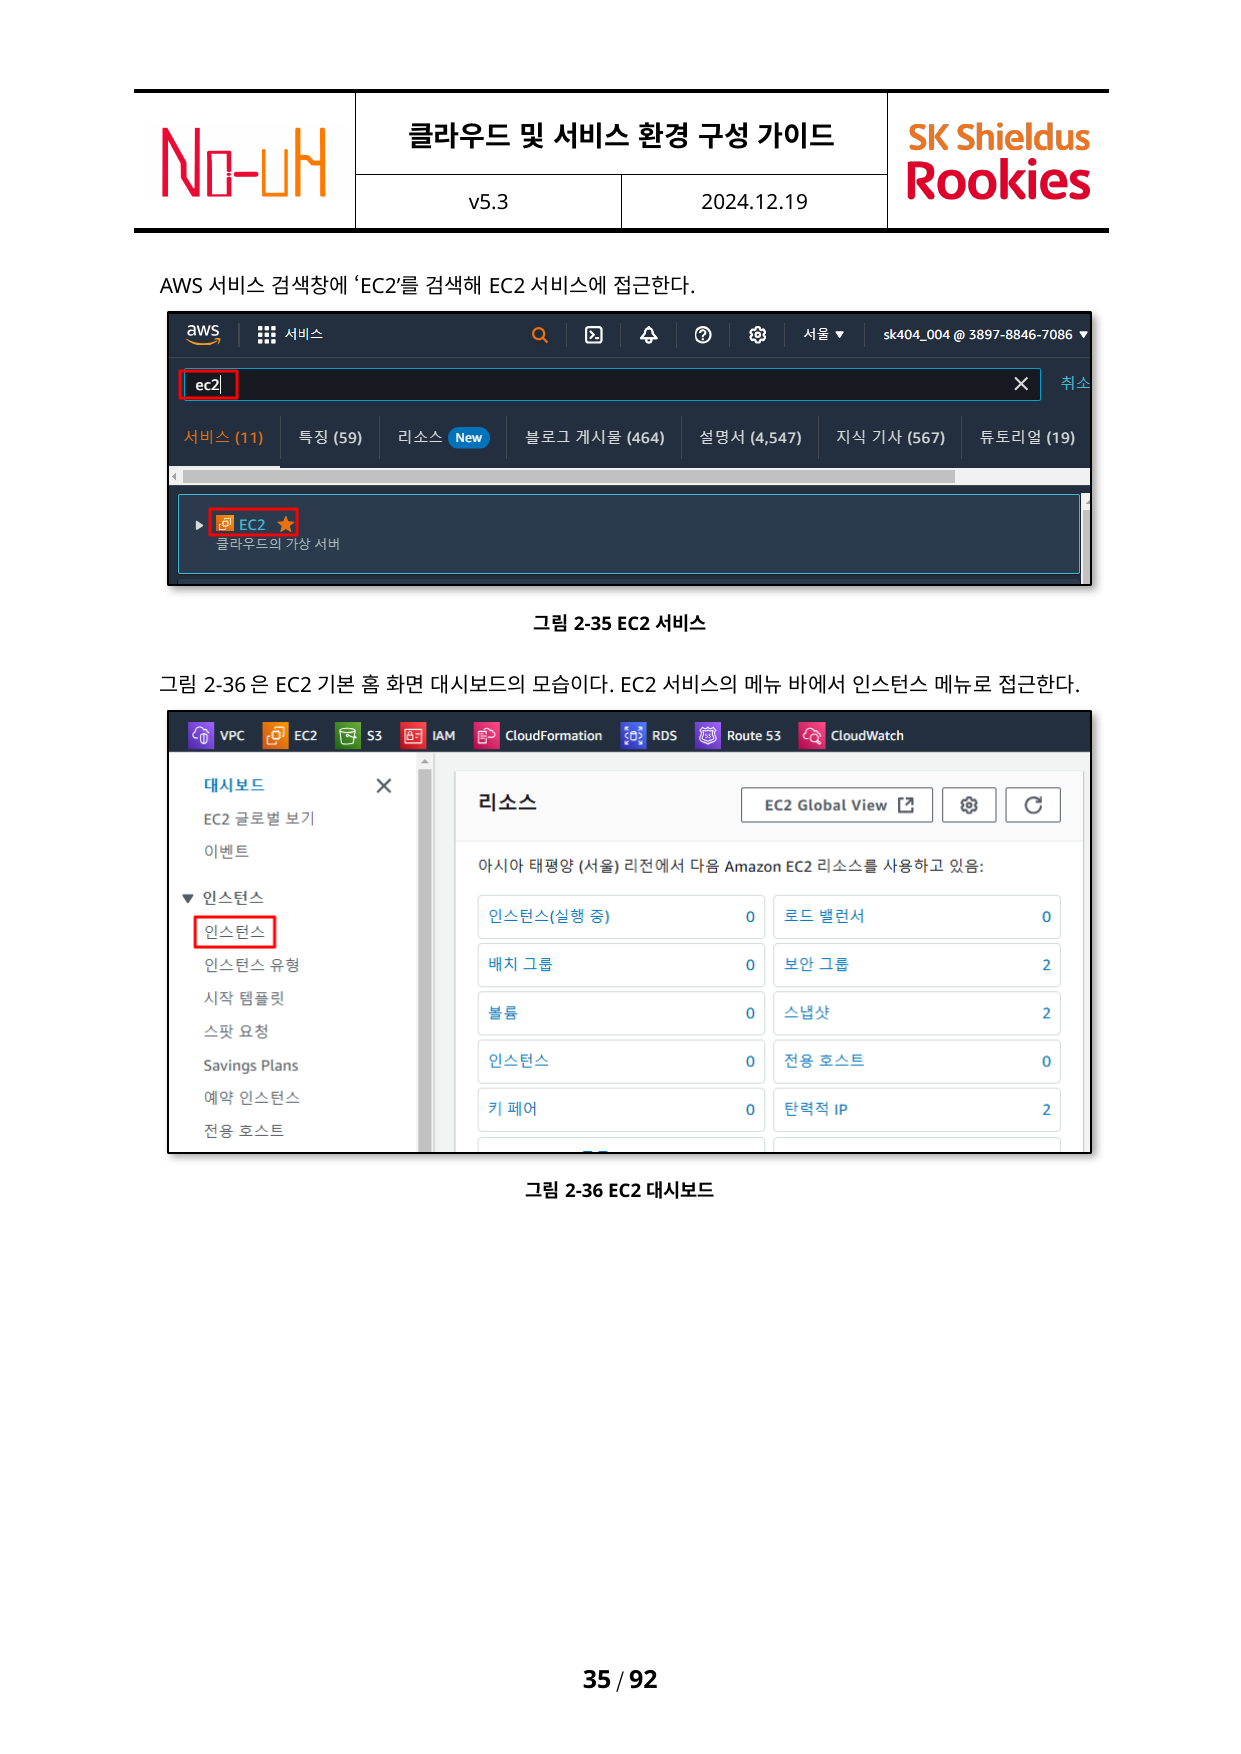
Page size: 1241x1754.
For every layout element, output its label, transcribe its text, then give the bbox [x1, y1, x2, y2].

text 그림 2-36은 EC2 기본 홈 화면 대시보드의 모습이다. EC2 서비스의 메뉴 바에서 인스턴스 메뉴로 접근한다. [159, 668, 1081, 698]
picture [169, 712, 1090, 1152]
picture [145, 122, 347, 200]
picture [169, 314, 1090, 584]
picture [906, 118, 1090, 204]
text AWS 서비스 검색창에 ‘EC2’를 검색해 EC2 서비스에 접근한다. [159, 269, 1081, 300]
